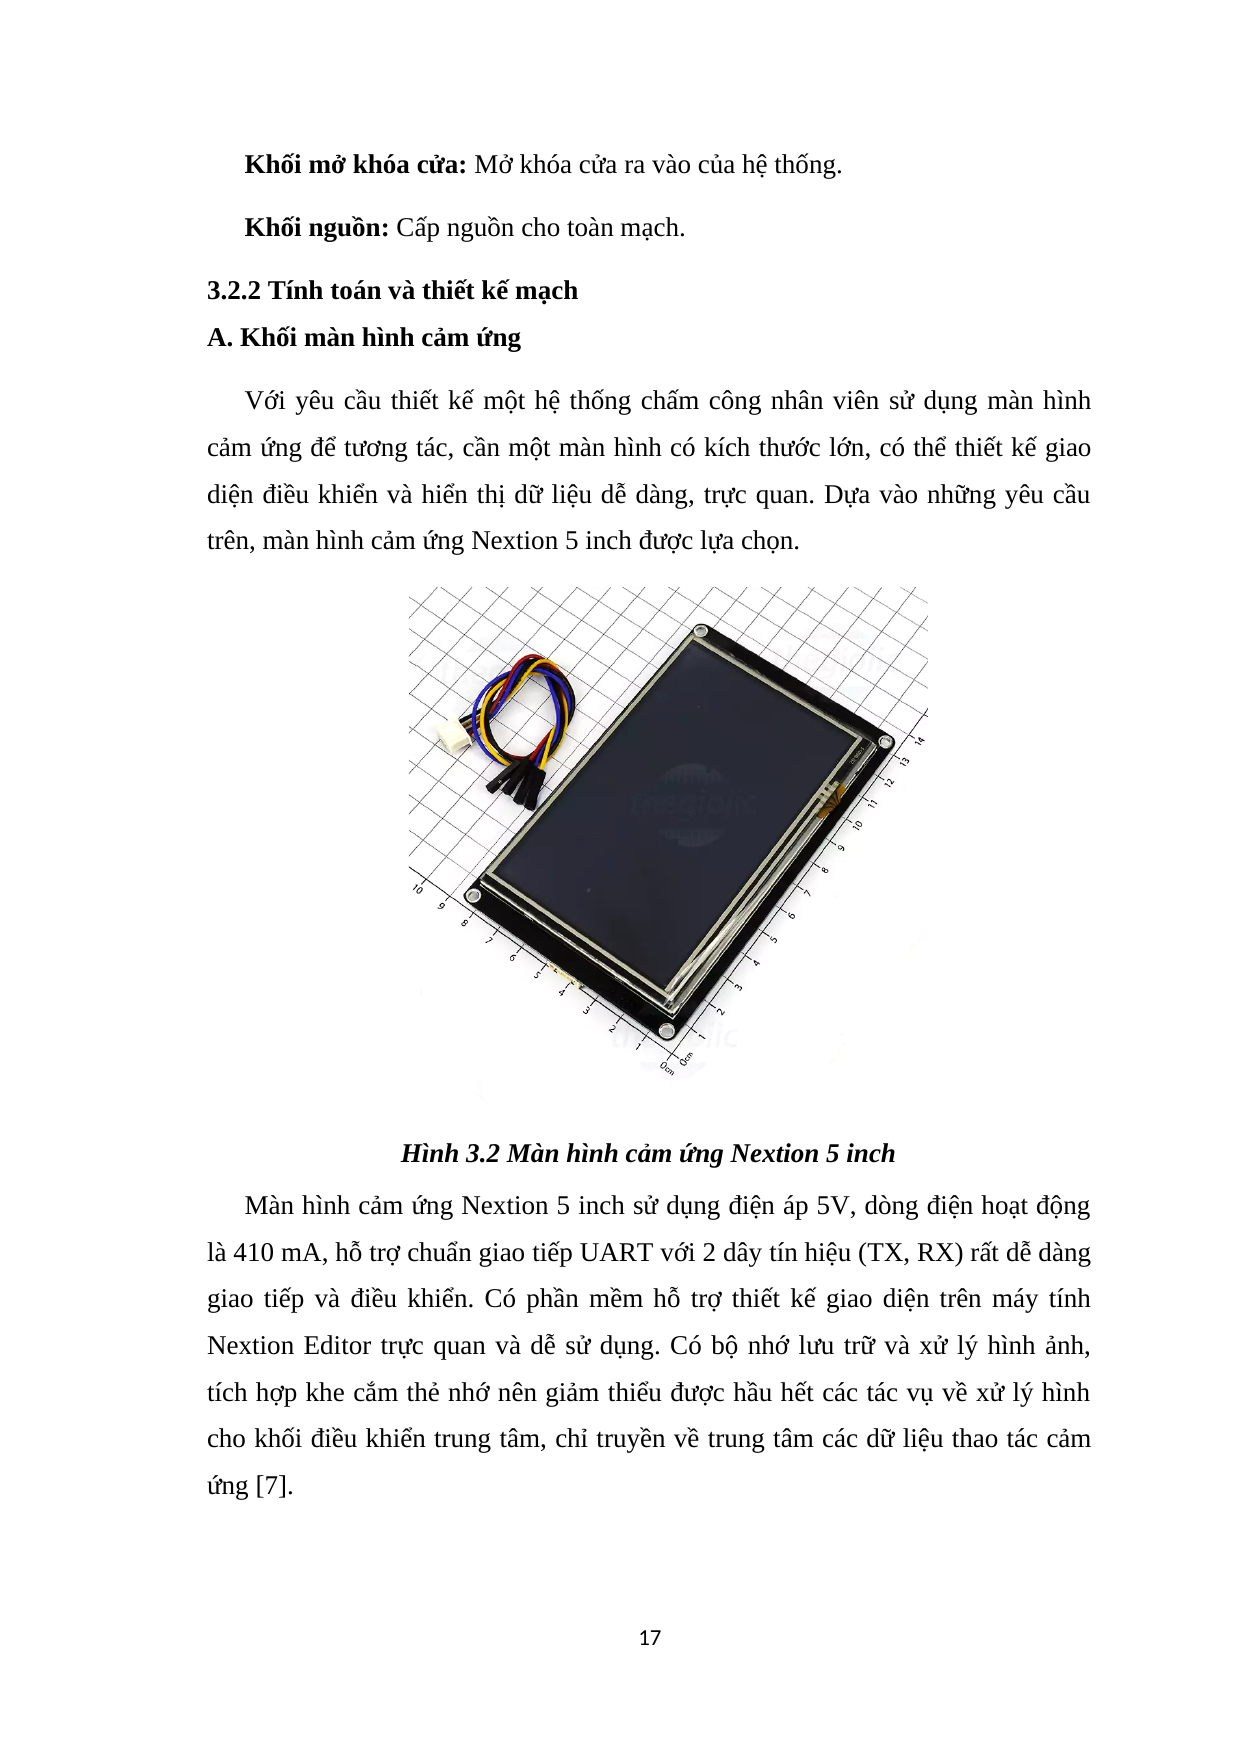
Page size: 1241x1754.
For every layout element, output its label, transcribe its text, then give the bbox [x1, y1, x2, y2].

text Màn hình cảm ứng Nextion 5 inch sử dụng điện áp 5V, dòng điện hoạt động là 410 mA, hỗ trợ chuẩn giao tiếp UART với 2 dây tín hiệu (TX, RX) rất dễ dàng giao tiếp và điều khiển. Có phần mềm hỗ trợ thiết kế giao diện trên máy tính Nextion Editor trực quan và dễ sử dụng. Có bộ nhớ lưu trữ và xử lý hình ảnh, tích hợp khe cắm thẻ nhớ nên giảm thiểu được hầu hết các tác vụ về xử lý hình cho khối điều khiển trung tâm, chỉ truyền về trung tâm các dữ liệu thao tác cảm ứng [7]. [207, 1189, 1092, 1500]
picture [408, 587, 928, 1107]
subtitle 3.2.2 Tính toán và thiết kế mạch [207, 274, 1092, 306]
text Với yêu cầu thiết kế một hệ thống chấm công nhân viên sử dụng màn hình cảm ứng để tương tác, cần một màn hình có kích thước lớn, có thể thiết kế giao diện điều khiển và hiển thị dữ liệu dễ dàng, trực quan. Dựa vào những yêu cầu trên, màn hình cảm ứng Nextion 5 inch được lựa chọn. [207, 384, 1092, 556]
text A. Khối màn hình cảm ứng [207, 321, 1092, 352]
text Hình 3.2 Màn hình cảm ứng Nextion 5 inch [207, 1137, 1092, 1168]
text Khối nguồn: Cấp nguồn cho toàn mạch. [207, 211, 1092, 242]
text Khối mở khóa cửa: Mở khóa cửa ra vào của hệ thống. [207, 148, 1092, 179]
